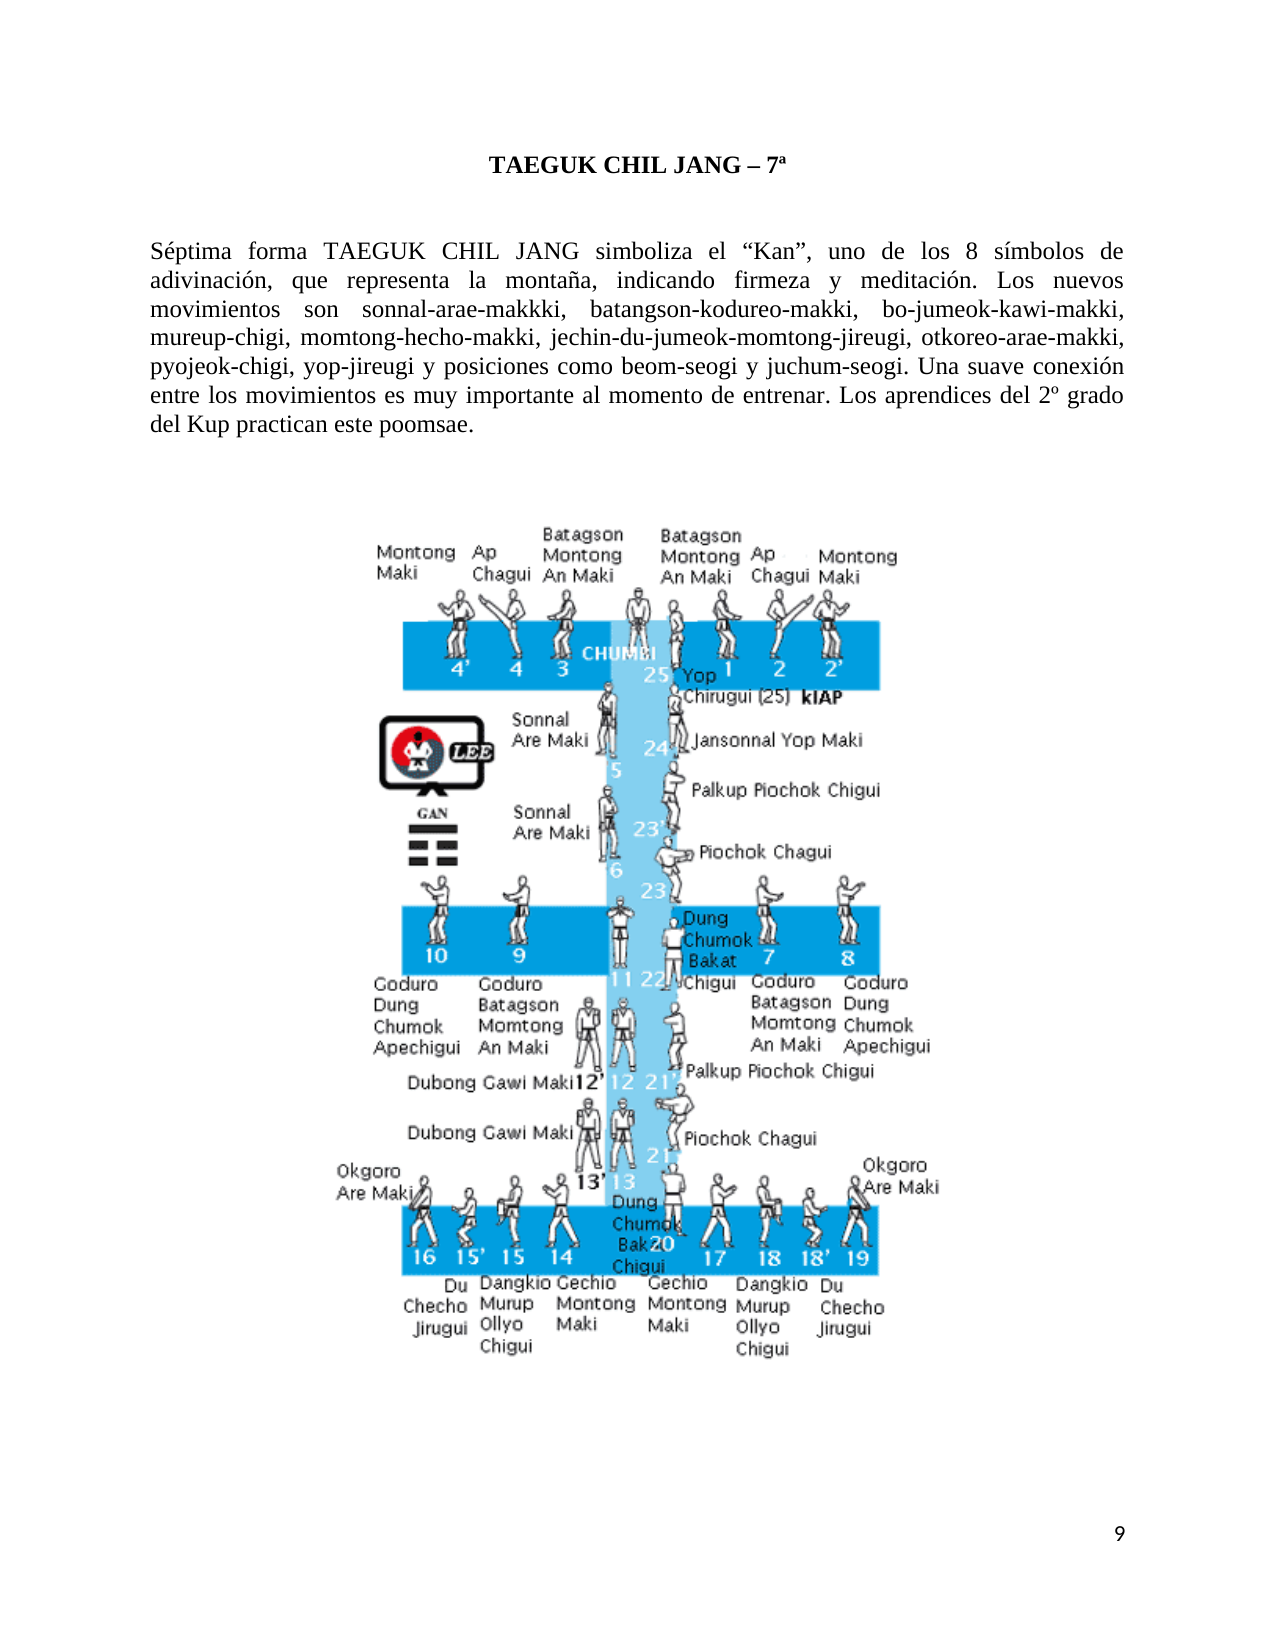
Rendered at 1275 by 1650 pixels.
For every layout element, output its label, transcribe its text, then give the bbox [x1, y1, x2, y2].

text Séptima forma TAEGUK CHIL JANG simboliza el “Kan”, uno de los 8 símbolos de adivinación, que representa la montaña, indicando firmeza y meditación. Los nuevos movimientos son sonnal-arae-makkki, batangson-kodureo-makki, bo-jumeok-kawi-makki, mureup-chigi, momtong-hecho-makki, jechin-du-jumeok-momtong-jireugi, otkoreo-arae-makki, pyojeok-chigi, yop-jireugi y posiciones como beom-seogi y juchum-seogi. Una suave conexión entre los movimientos es muy importante al momento de entrenar. Los aprendices del 2º grado del Kup practican este poomsae. [150, 236, 1125, 437]
picture [328, 522, 947, 1363]
text TAEGUK CHIL JANG – 7ª [150, 150, 1125, 179]
